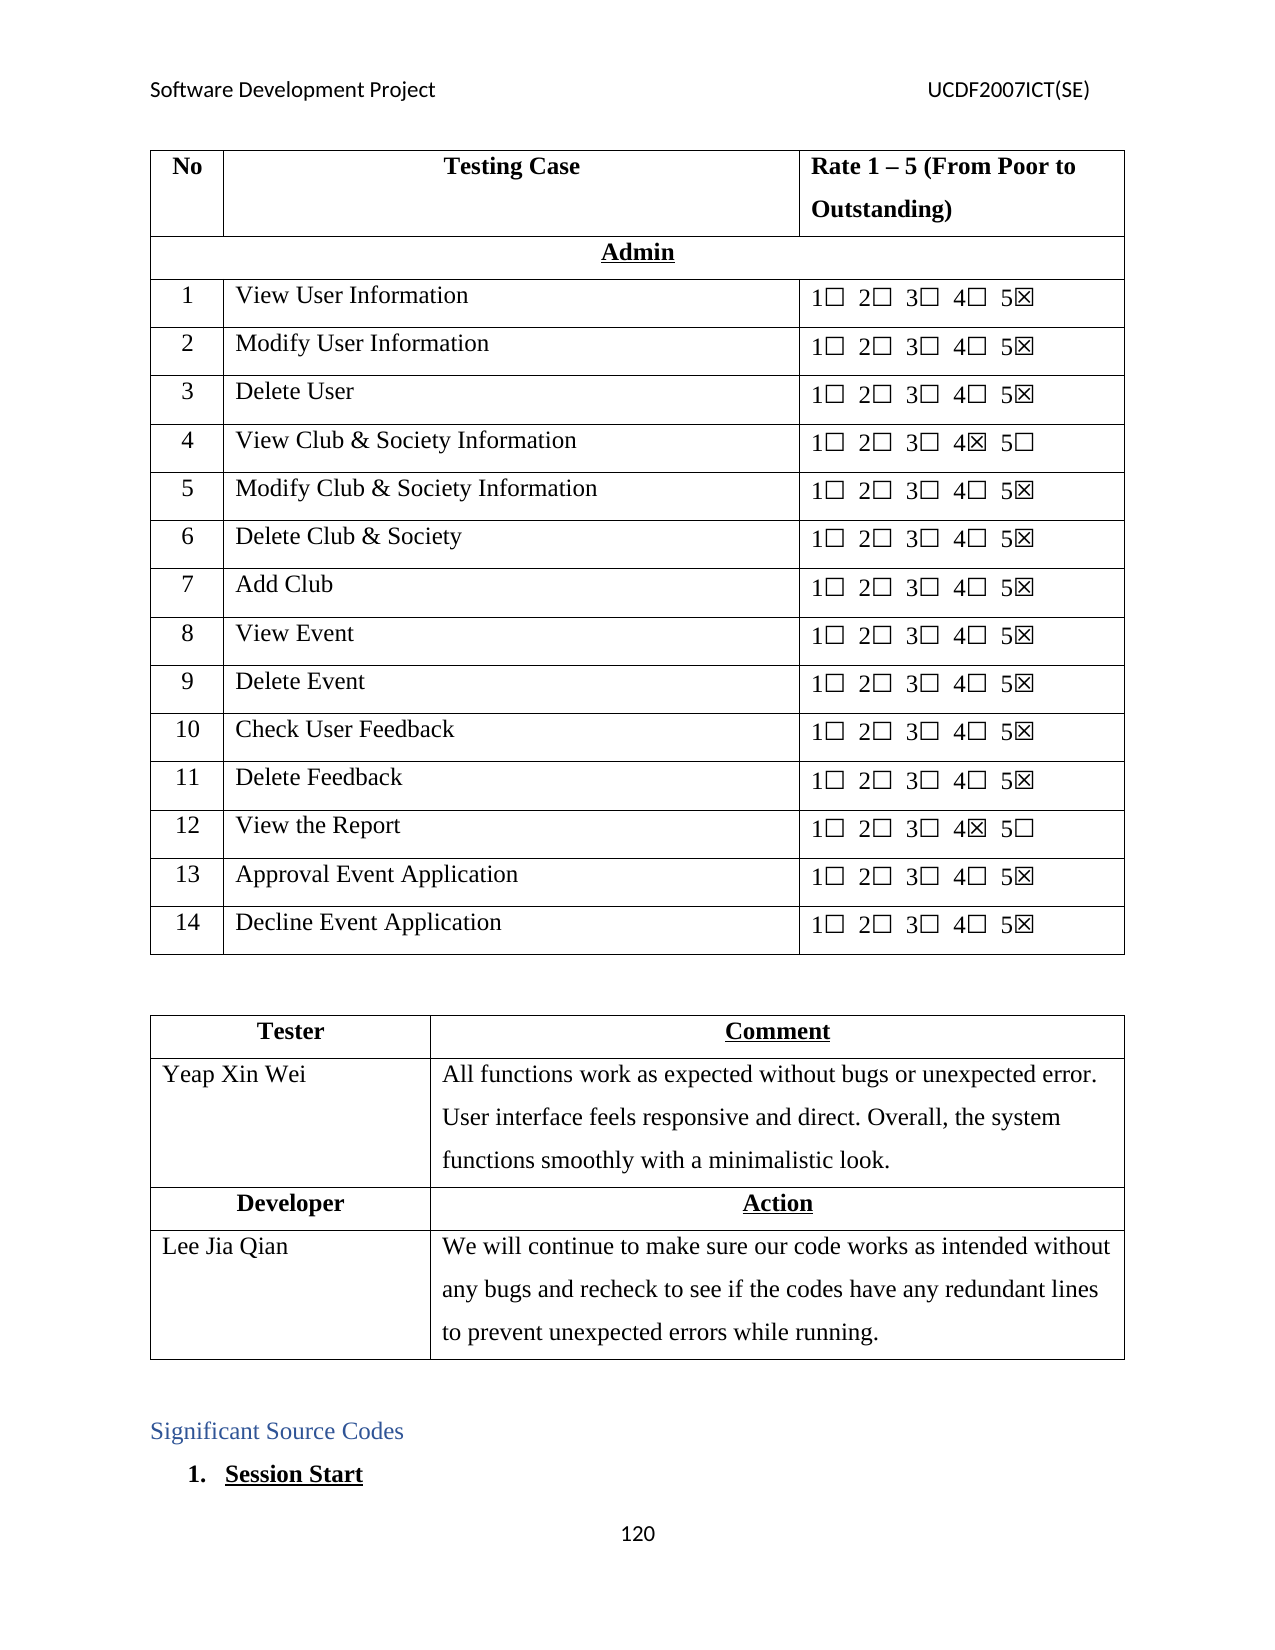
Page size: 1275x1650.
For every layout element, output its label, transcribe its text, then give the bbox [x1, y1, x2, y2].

table_cell 2 [151, 328, 223, 375]
table_cell 6 [151, 521, 223, 568]
table_header No [151, 151, 223, 236]
table_cell 1 2 3 4 5 [800, 762, 1124, 809]
table_cell 10 [151, 714, 223, 761]
table_header Rate 1 – 5 (From Poor to Outstanding) [800, 151, 1124, 236]
table_cell 14 [151, 907, 223, 954]
table_cell Decline Event Application [224, 907, 799, 954]
table_cell Developer [151, 1188, 430, 1230]
table_header Tester [151, 1016, 430, 1058]
table_cell 1 2 3 4 5 [800, 521, 1124, 568]
table_cell 1 [151, 280, 223, 327]
table_cell Delete Event [224, 666, 799, 713]
table_cell 8 [151, 618, 223, 665]
table_cell 1 2 3 4 5 [800, 811, 1124, 858]
table_cell Yeap Xin Wei [151, 1059, 430, 1187]
table_cell 1 2 3 4 5 [800, 376, 1124, 424]
table_cell Delete User [224, 376, 799, 424]
table_cell 7 [151, 569, 223, 617]
table_cell View the Report [224, 811, 799, 858]
table_cell Modify Club & Society Information [224, 473, 799, 520]
table_cell All functions work as expected without bugs or unexpected error. User interface feels responsive and direct. Overall, the system functions smoothly with a minimalistic look. [431, 1059, 1124, 1187]
table_cell 12 [151, 811, 223, 858]
table_cell 11 [151, 762, 223, 809]
table_cell View Club & Society Information [224, 425, 799, 472]
table_cell Admin [151, 237, 1124, 279]
table_cell 1 2 3 4 5 [800, 328, 1124, 375]
table_cell Action [431, 1188, 1124, 1230]
table_cell 1 2 3 4 5 [800, 473, 1124, 520]
table_cell Modify User Information [224, 328, 799, 375]
table_cell 1 2 3 4 5 [800, 280, 1124, 327]
table_cell 1 2 3 4 5 [800, 618, 1124, 665]
table_cell View User Information [224, 280, 799, 327]
subtitle Significant Source Codes [150, 1416, 1125, 1445]
table_cell 3 [151, 376, 223, 424]
list Session Start [187, 1459, 1125, 1488]
table_cell Add Club [224, 569, 799, 617]
table_cell Approval Event Application [224, 859, 799, 906]
table_cell 1 2 3 4 5 [800, 859, 1124, 906]
table_cell Lee Jia Qian [151, 1231, 430, 1359]
table_cell 4 [151, 425, 223, 472]
table_cell Delete Club & Society [224, 521, 799, 568]
table_header Comment [431, 1016, 1124, 1058]
table_header Testing Case [224, 151, 799, 236]
table_cell 5 [151, 473, 223, 520]
table_cell 1 2 3 4 5 [800, 907, 1124, 954]
table_cell 13 [151, 859, 223, 906]
table_cell 1 2 3 4 5 [800, 666, 1124, 713]
table_cell 1 2 3 4 5 [800, 425, 1124, 472]
table_cell We will continue to make sure our code works as intended without any bugs and recheck to see if the codes have any redundant lines to prevent unexpected errors while running. [431, 1231, 1124, 1359]
table_cell Delete Feedback [224, 762, 799, 809]
table_cell View Event [224, 618, 799, 665]
table_cell 1 2 3 4 5 [800, 714, 1124, 761]
table_cell Check User Feedback [224, 714, 799, 761]
table_cell 9 [151, 666, 223, 713]
table_cell 1 2 3 4 5 [800, 569, 1124, 617]
